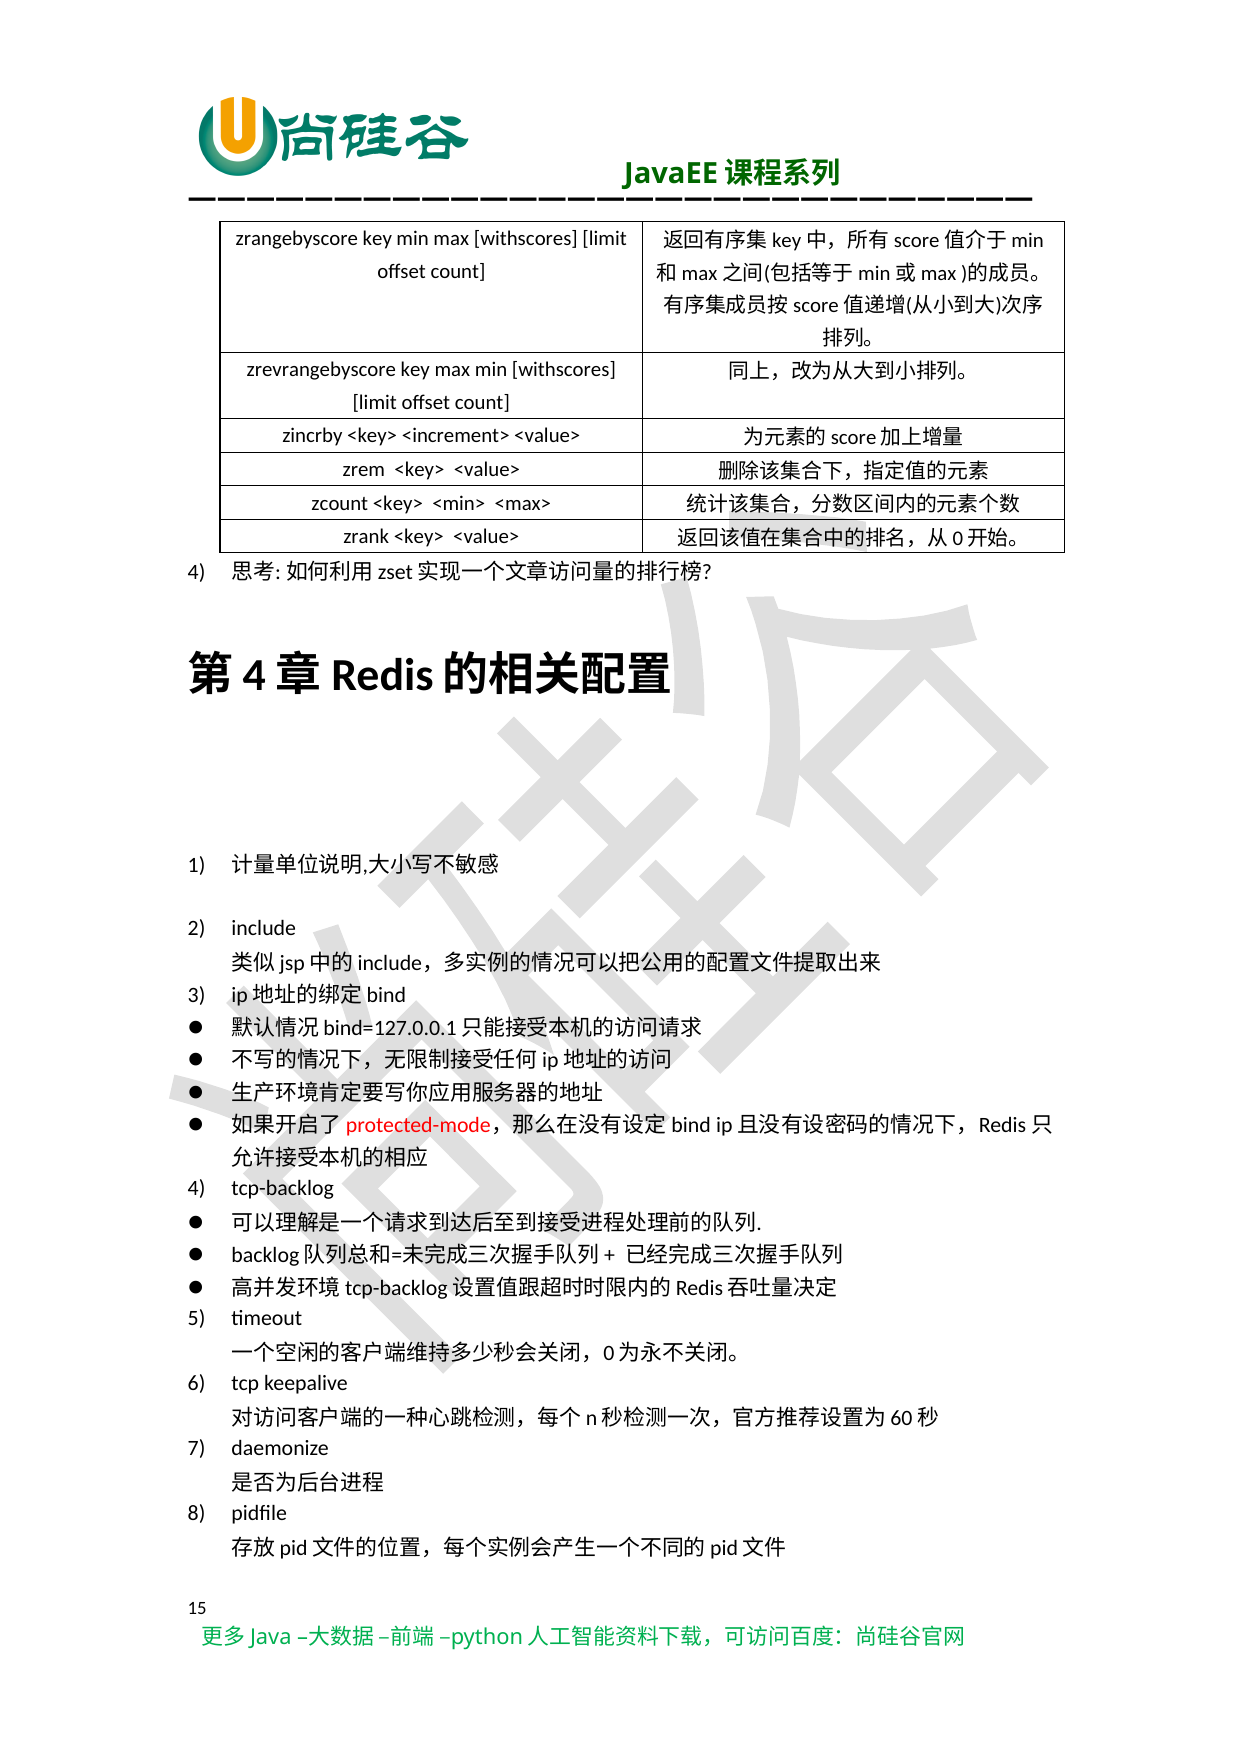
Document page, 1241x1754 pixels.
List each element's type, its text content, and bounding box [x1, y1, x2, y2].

list 计量单位说明,大小写不敏感 [187, 847, 1053, 879]
list tcp-backlog [187, 1172, 1053, 1204]
list tcp keepalive [187, 1367, 1053, 1399]
list 思考: 如何利用zset实现一个文章访问量的排行榜? [187, 553, 1053, 586]
list 是否为后台进程 [231, 1464, 1053, 1497]
table_cell 返回该值在集合中的排名，从0开始。 [643, 520, 1064, 552]
list ip地址的绑定 bind [187, 977, 1053, 1009]
table_cell zincrby <key> <increment> <value> [221, 419, 642, 452]
list 如果开启了protected-mode，那么在没有设定bind ip且没有设密码的情况下，Redis只允许接受本机的相应 [187, 1107, 1053, 1172]
subtitle 第4章 Redis的相关配置 [187, 621, 1053, 719]
list 类似jsp中的include，多实例的情况可以把公用的配置文件提取出来 [231, 944, 1053, 977]
table_cell 返回有序集 key 中，所有 score 值介于 min 和 max 之间(包括等于 min 或 max )的成员。有序集成员按 score 值递增(从小到大)次序排列。 [643, 222, 1064, 352]
picture [187, 88, 476, 184]
list 存放pid文件的位置，每个实例会产生一个不同的pid文件 [231, 1529, 1053, 1562]
table_cell zrangebyscore key min max [withscores] [limit offset count] [221, 222, 642, 352]
list 生产环境肯定要写你应用服务器的地址 [187, 1074, 1053, 1107]
list 可以理解是一个请求到达后至到接受进程处理前的队列. [187, 1204, 1053, 1237]
list daemonize [187, 1432, 1053, 1464]
list 高并发环境tcp-backlog 设置值跟超时时限内的Redis吞吐量决定 [187, 1269, 1053, 1302]
table_cell zcount <key> <min> <max> [221, 486, 642, 519]
table_cell 同上，改为从大到小排列。 [643, 353, 1064, 418]
table_cell 为元素的score加上增量 [643, 419, 1064, 452]
table_cell 删除该集合下，指定值的元素 [643, 453, 1064, 485]
table_cell zrevrangebyscore key max min [withscores] [limit offset count] [221, 353, 642, 418]
list 不写的情况下，无限制接受任何ip地址的访问 [187, 1042, 1053, 1074]
table_cell zrem <key> <value> [221, 453, 642, 485]
list pidfile [187, 1497, 1053, 1529]
list backlog队列总和=未完成三次握手队列 + 已经完成三次握手队列 [187, 1237, 1053, 1269]
list timeout [187, 1302, 1053, 1334]
list 对访问客户端的一种心跳检测，每个n秒检测一次，官方推荐设置为60秒 [231, 1399, 1053, 1432]
list 默认情况bind=127.0.0.1只能接受本机的访问请求 [187, 1009, 1053, 1042]
list 一个空闲的客户端维持多少秒会关闭，0为永不关闭。 [231, 1334, 1053, 1367]
list include [187, 912, 1053, 944]
table_cell zrank <key> <value> [221, 520, 642, 552]
table_cell 统计该集合，分数区间内的元素个数 [643, 486, 1064, 519]
